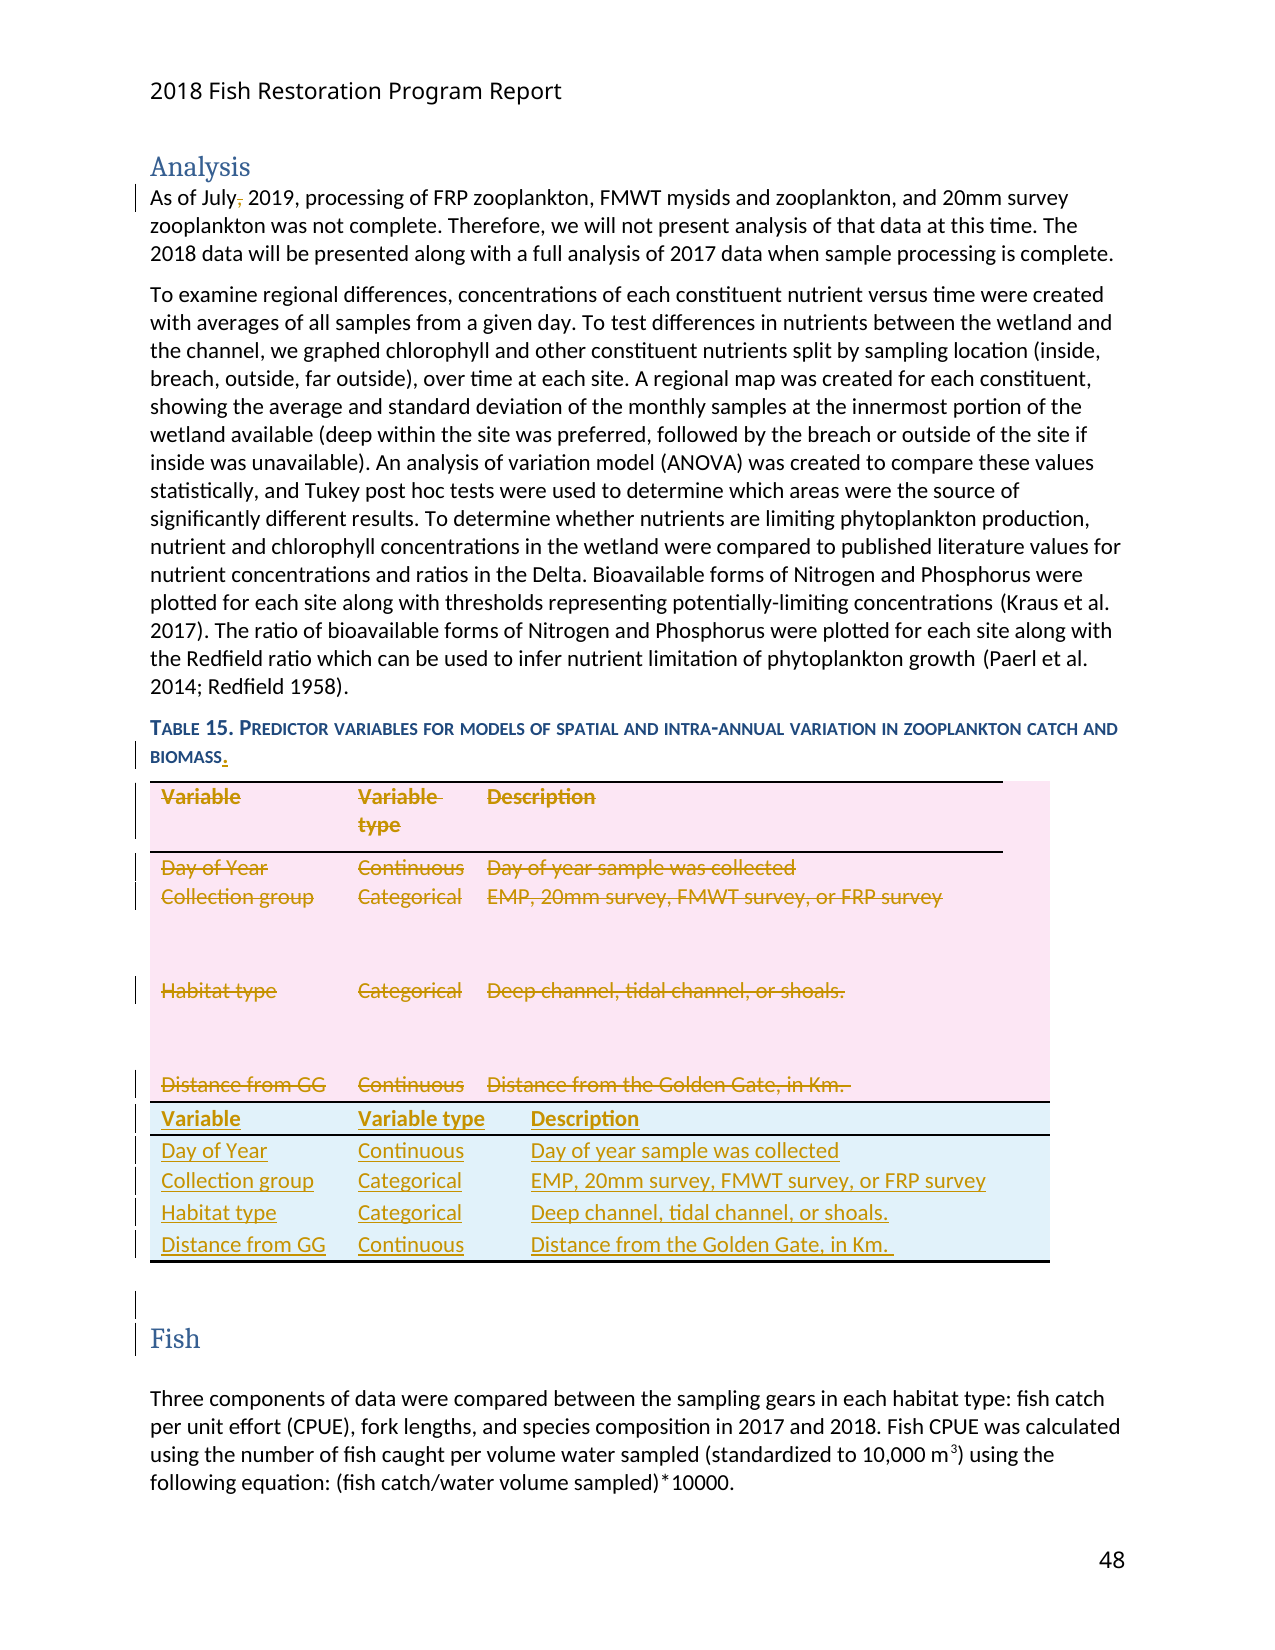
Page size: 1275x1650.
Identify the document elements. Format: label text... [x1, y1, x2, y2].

subtitle Analysis [150, 150, 1125, 183]
text As of July 2019, processing of FRP zooplankton, FMWT mysids and zooplankton, and 20mm survey zooplankton was not complete. Therefore, we will not present analysis of that data at this time. The 2018 data will be presented along with a full analysis of 2017 data when sample processing is complete. [150, 183, 1125, 268]
text To examine regional differences, concentrations of each constituent nutrient versus time were created with averages of all samples from a given day. To test differences in nutrients between the wetland and the channel, we graphed chlorophyll and other constituent nutrients split by sampling location (inside, breach, outside, far outside), over time at each site. A regional map was created for each constituent, showing the average and standard deviation of the monthly samples at the innermost portion of the wetland available (deep within the site was preferred, followed by the breach or outside of the site if inside was unavailable). An analysis of variation model (ANOVA) was created to compare these values statistically, and Tukey post hoc tests were used to determine which areas were the source of significantly different results. To determine whether nutrients are limiting phytoplankton production, nutrient and chlorophyll concentrations in the wetland were compared to published literature values for nutrient concentrations and ratios in the Delta. Bioavailable forms of Nitrogen and Phosphorus were plotted for each site along with thresholds representing potentially-limiting concentrations (Kraus et al. 2017). The ratio of bioavailable forms of Nitrogen and Phosphorus were plotted for each site along with the Redfield ratio which can be used to infer nutrient limitation of phytoplankton growth (Paerl et al. 2014; Redfield 1958). [150, 280, 1125, 700]
subtitle Fish [150, 1323, 1125, 1356]
text Three components of data were compared between the sampling gears in each habitat type: fish catch per unit effort (CPUE), fork lengths, and species composition in 2017 and 2018. Fish CPUE was calculated using the number of fish caught per volume water sampled (standardized to 10,000 m3) using the following equation: (fish catch/water volume sampled)*10000. [150, 1384, 1125, 1496]
text Table . Predictor variables for models of spatial and intra-annual variation in zooplankton catch and biomass [150, 713, 1125, 769]
